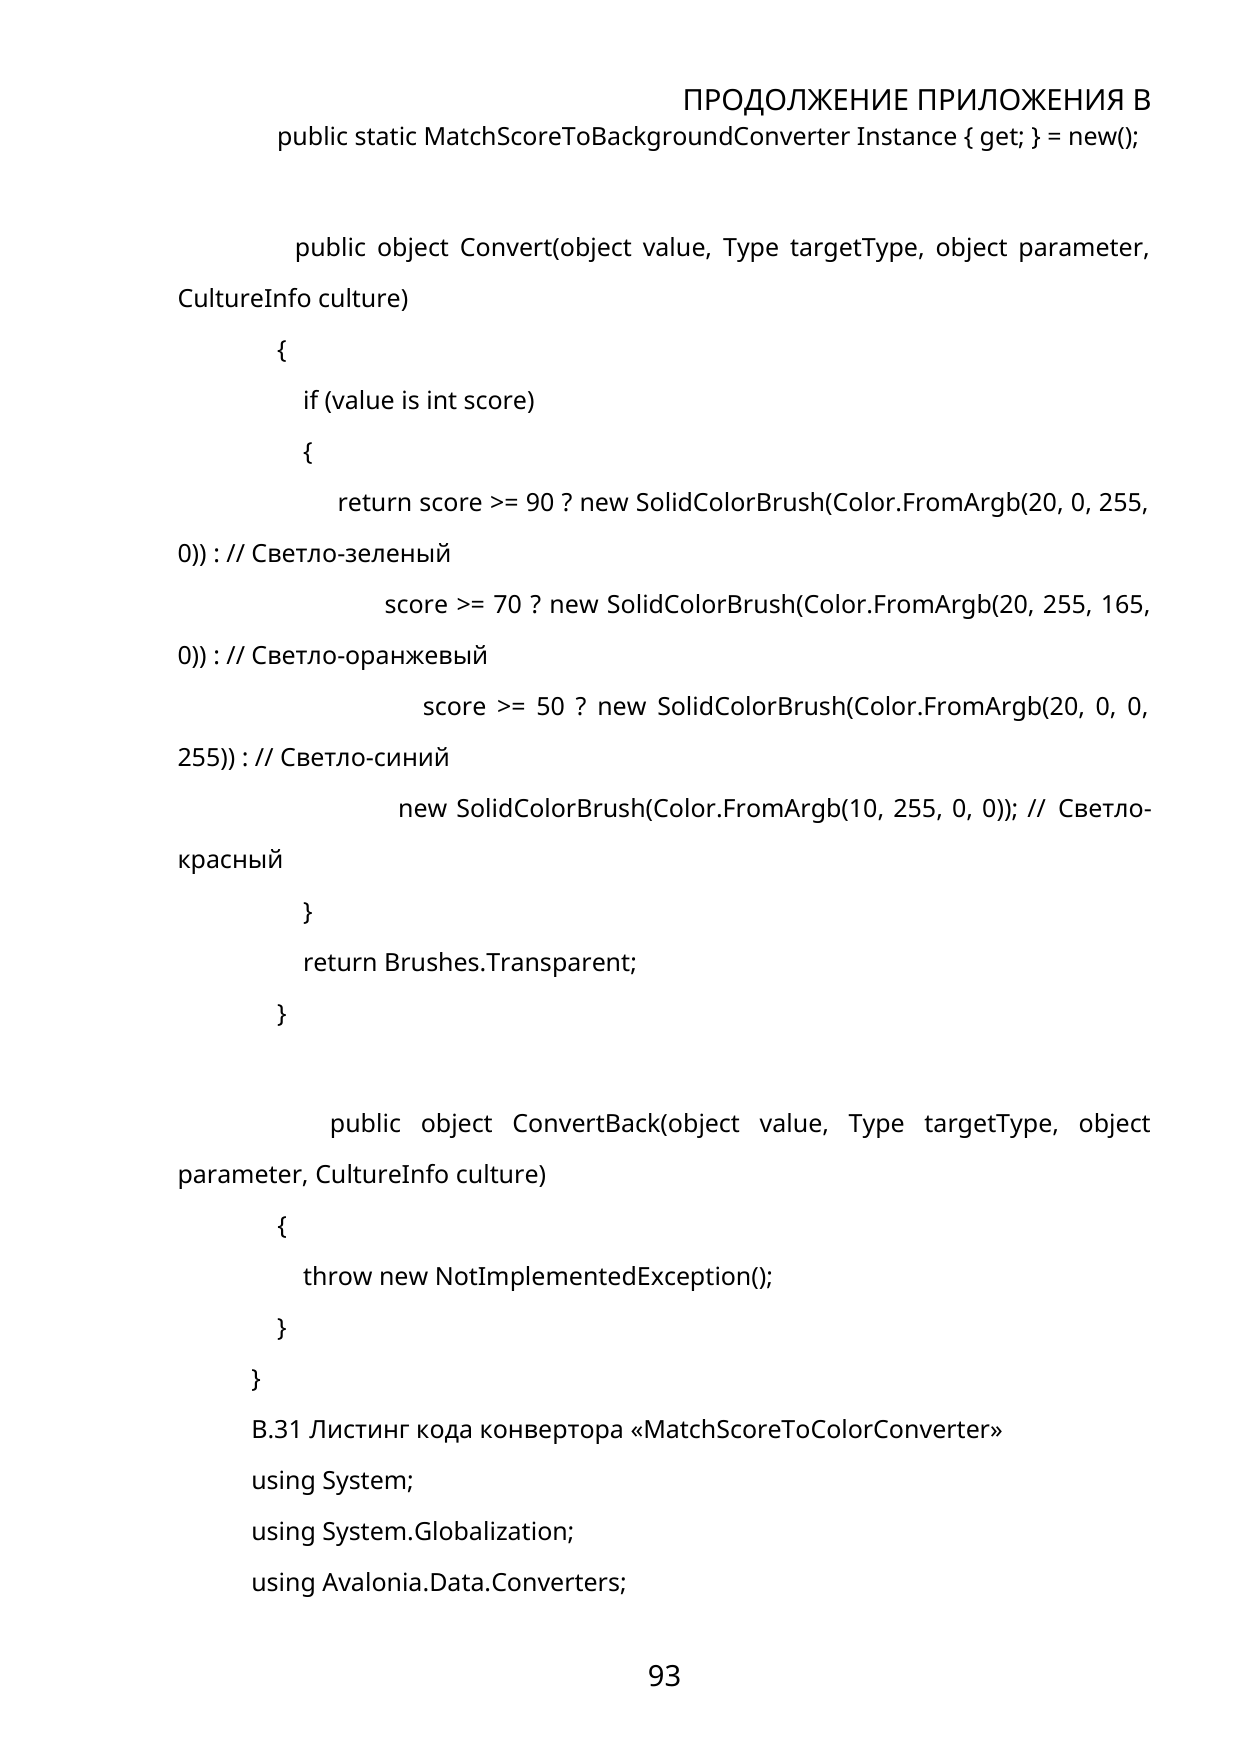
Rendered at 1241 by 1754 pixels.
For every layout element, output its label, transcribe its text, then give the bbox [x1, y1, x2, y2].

list Листинг кода конвертора «MatchScoreToColorConverter» [177, 1412, 1152, 1446]
text if (value is int score) [177, 383, 1152, 417]
text score >= 70 ? new SolidColorBrush(Color.FromArgb(20, 255, 165, 0)) : // Светло-оранжевый [177, 587, 1152, 672]
text new SolidColorBrush(Color.FromArgb(10, 255, 0, 0)); // Светло-красный [177, 791, 1152, 876]
text return Brushes.Transparent; [177, 944, 1152, 978]
text throw new NotImplementedException(); [177, 1259, 1152, 1293]
text } [177, 893, 1152, 927]
text using System; [177, 1463, 1152, 1497]
text public object Convert(object value, Type targetType, object parameter, CultureInfo culture) [177, 229, 1152, 315]
text using Avalonia.Data.Converters; [177, 1565, 1152, 1599]
text public static MatchScoreToBackgroundConverter Instance { get; } = new(); [177, 119, 1152, 153]
text } [177, 1361, 1152, 1395]
text } [177, 1310, 1152, 1344]
text { [177, 1208, 1152, 1242]
text public object ConvertBack(object value, Type targetType, object parameter, CultureInfo culture) [177, 1106, 1152, 1191]
text { [177, 332, 1152, 366]
text { [177, 434, 1152, 468]
text } [177, 995, 1152, 1029]
text score >= 50 ? new SolidColorBrush(Color.FromArgb(20, 0, 0, 255)) : // Светло-синий [177, 689, 1152, 774]
text return score >= 90 ? new SolidColorBrush(Color.FromArgb(20, 0, 255, 0)) : // Светло-зеленый [177, 485, 1152, 570]
text using System.Globalization; [177, 1514, 1152, 1548]
